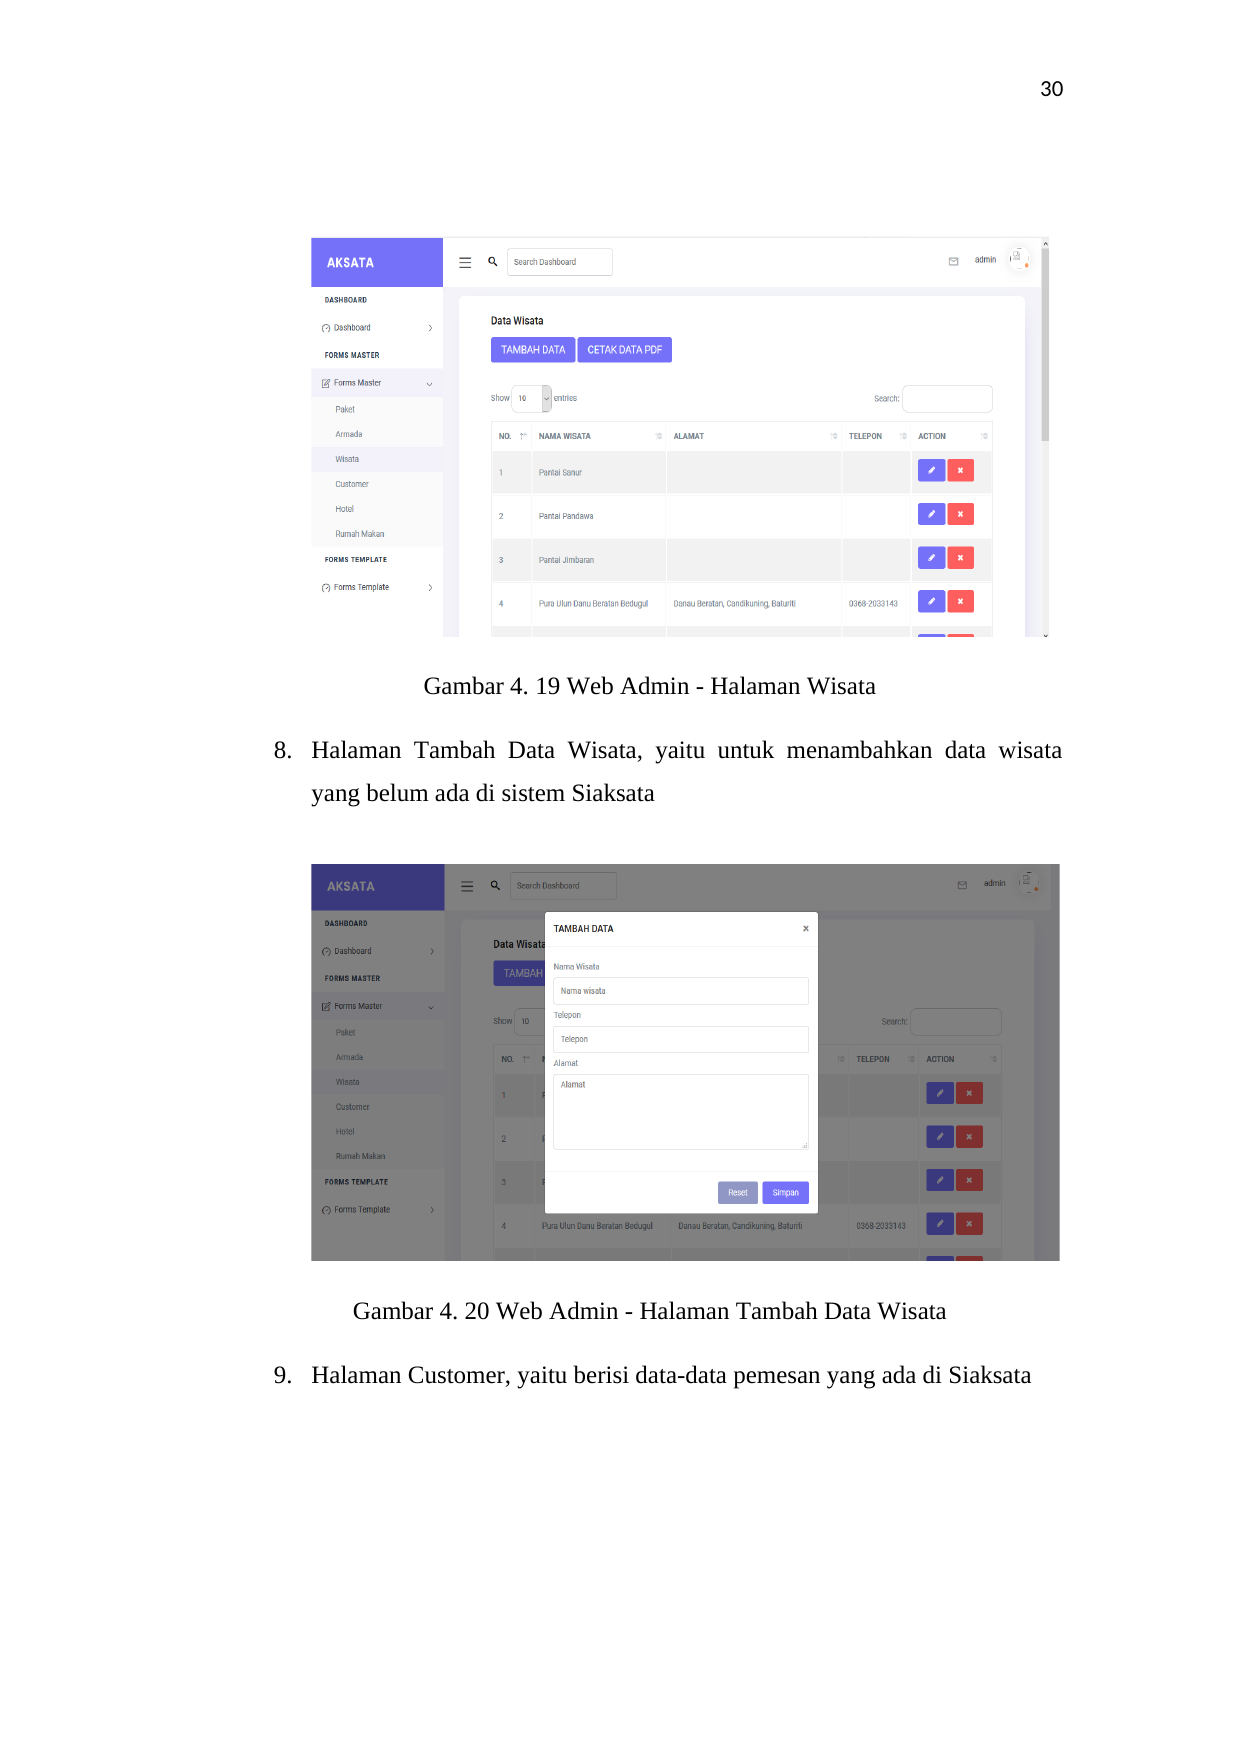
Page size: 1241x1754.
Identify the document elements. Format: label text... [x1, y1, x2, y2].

text Gambar 4. 20 Web Admin - Halaman Tambah Data Wisata [236, 1296, 1063, 1324]
picture [311, 236, 1050, 637]
text Gambar 4. 19 Web Admin - Halaman Wisata [236, 671, 1063, 700]
list Halaman Customer, yaitu berisi data-data pemesan yang ada di Siaksata [274, 1360, 1063, 1388]
picture [311, 864, 1060, 1261]
list Halaman Tambah Data Wisata, yaitu untuk menambahkan data wisata yang belum ada di sistem Siaksata [274, 735, 1063, 807]
